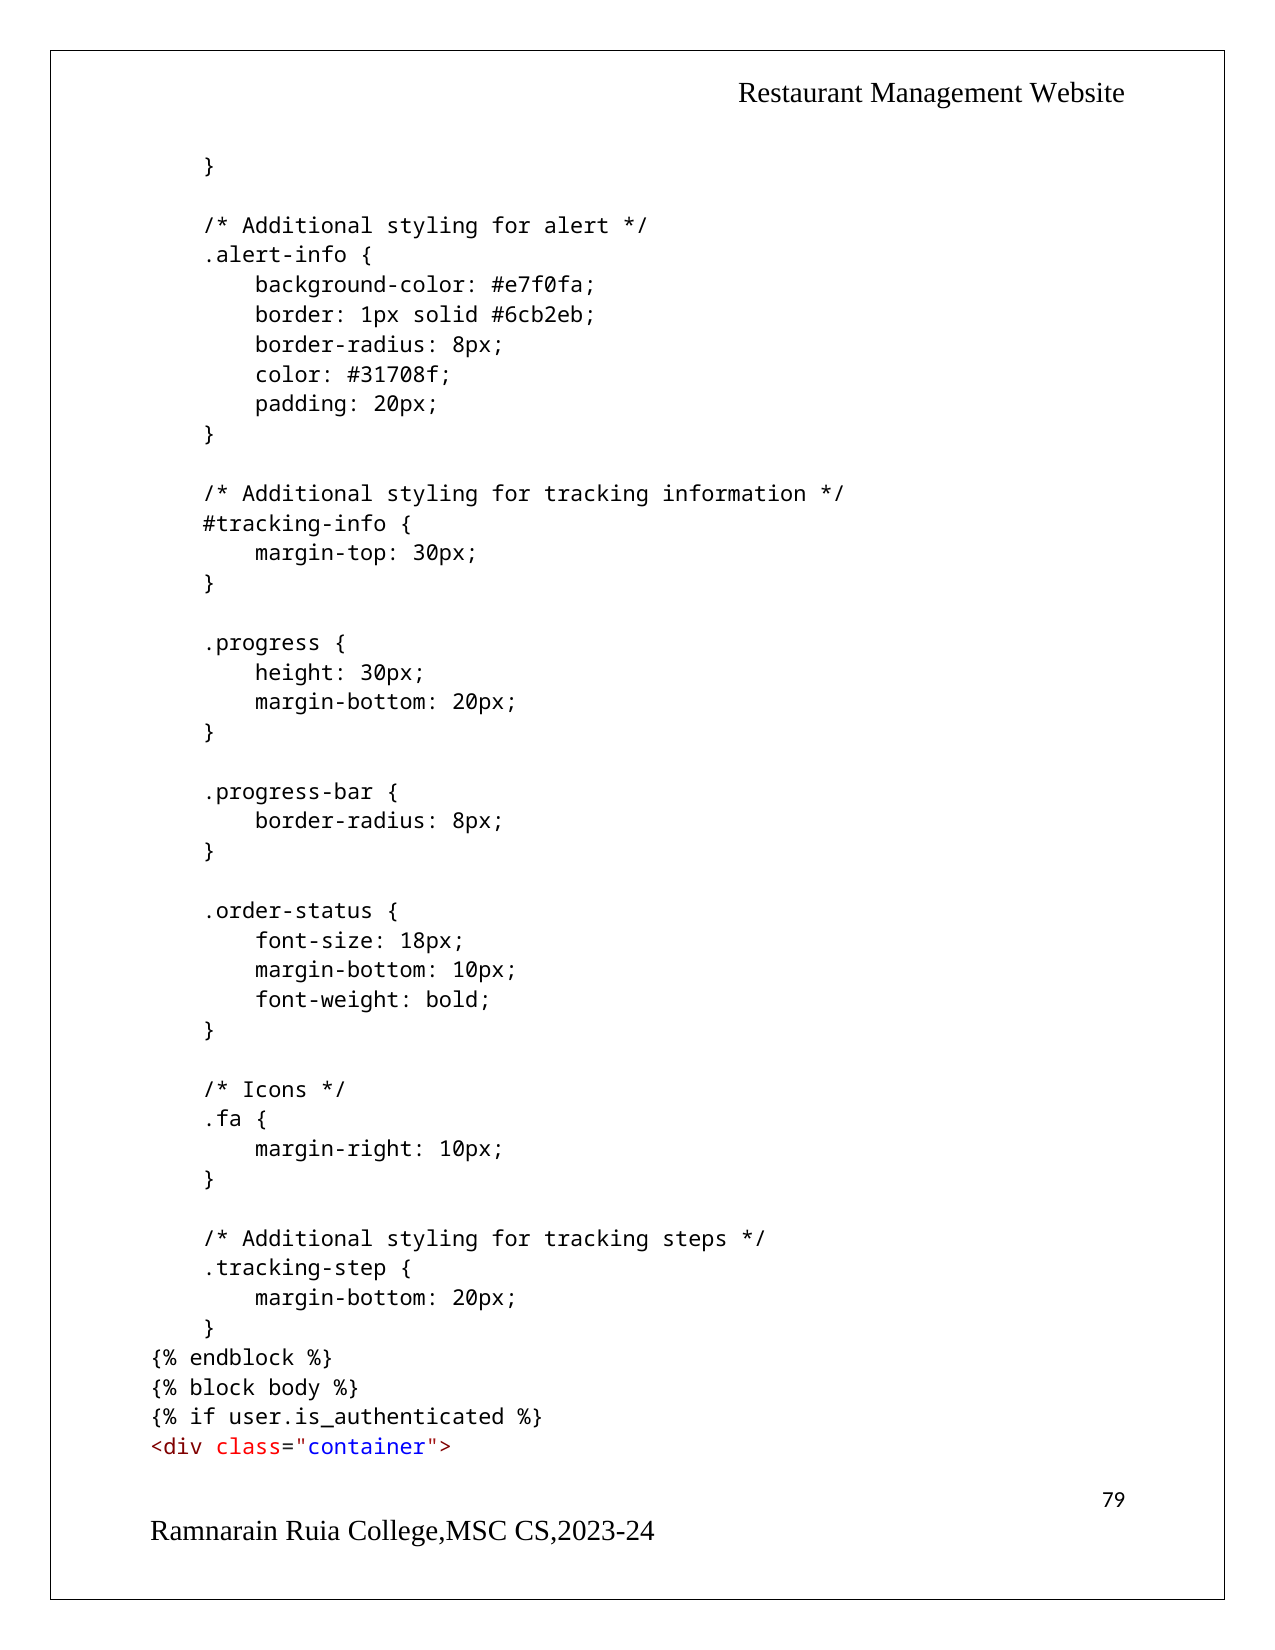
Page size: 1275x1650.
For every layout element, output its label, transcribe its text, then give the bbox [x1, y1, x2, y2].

text border-radius: 8px; [150, 805, 1125, 835]
text /* Additional styling for tracking steps */ [150, 1222, 1125, 1252]
text } [150, 418, 1125, 448]
text } [150, 1014, 1125, 1044]
text /* Additional styling for tracking information */ [150, 478, 1125, 507]
text {% if user.is_authenticated %} [150, 1401, 1125, 1431]
text <div class="container"> [150, 1431, 1125, 1461]
text #tracking-info { [150, 507, 1125, 537]
text } [150, 1312, 1125, 1342]
text margin-right: 10px; [150, 1133, 1125, 1163]
text {% endblock %} [150, 1342, 1125, 1371]
text .tracking-step { [150, 1252, 1125, 1282]
text margin-bottom: 10px; [150, 954, 1125, 984]
text font-weight: bold; [150, 984, 1125, 1014]
text } [150, 567, 1125, 597]
text } [150, 150, 1125, 180]
text margin-bottom: 20px; [150, 1282, 1125, 1312]
text /* Icons */ [150, 1073, 1125, 1103]
text .fa { [150, 1103, 1125, 1133]
text margin-top: 30px; [150, 537, 1125, 567]
text /* Additional styling for alert */ [150, 209, 1125, 239]
text padding: 20px; [150, 388, 1125, 418]
text .progress-bar { [150, 776, 1125, 805]
text height: 30px; [150, 656, 1125, 686]
text } [150, 716, 1125, 746]
text } [150, 1163, 1125, 1193]
text .order-status { [150, 895, 1125, 924]
text border-radius: 8px; [150, 329, 1125, 358]
text border: 1px solid #6cb2eb; [150, 299, 1125, 329]
text {% block body %} [150, 1371, 1125, 1401]
text margin-bottom: 20px; [150, 686, 1125, 716]
text font-size: 18px; [150, 924, 1125, 954]
text } [150, 835, 1125, 865]
text background-color: #e7f0fa; [150, 269, 1125, 299]
text color: #31708f; [150, 358, 1125, 388]
text .alert-info { [150, 239, 1125, 269]
text .progress { [150, 627, 1125, 656]
